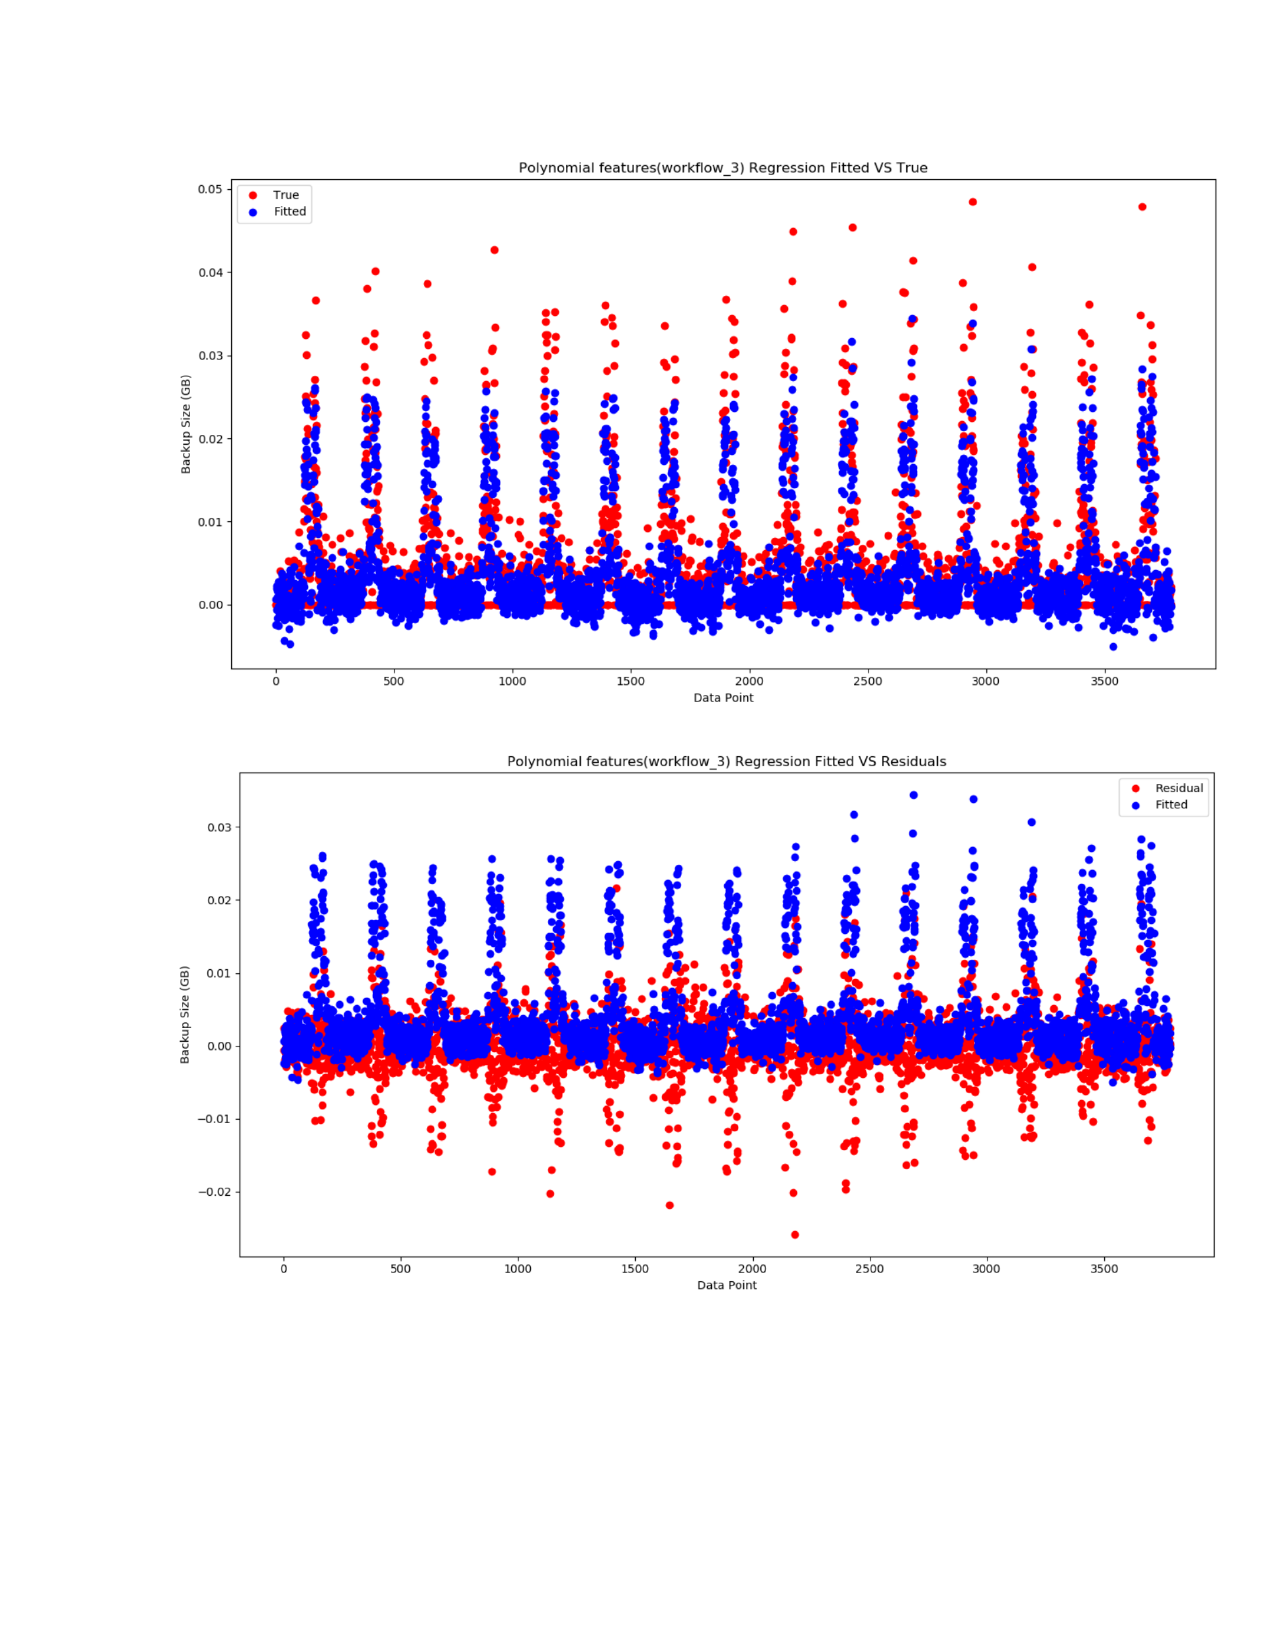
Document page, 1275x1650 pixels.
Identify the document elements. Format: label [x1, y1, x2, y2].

picture [150, 733, 1252, 1301]
picture [150, 150, 1252, 715]
